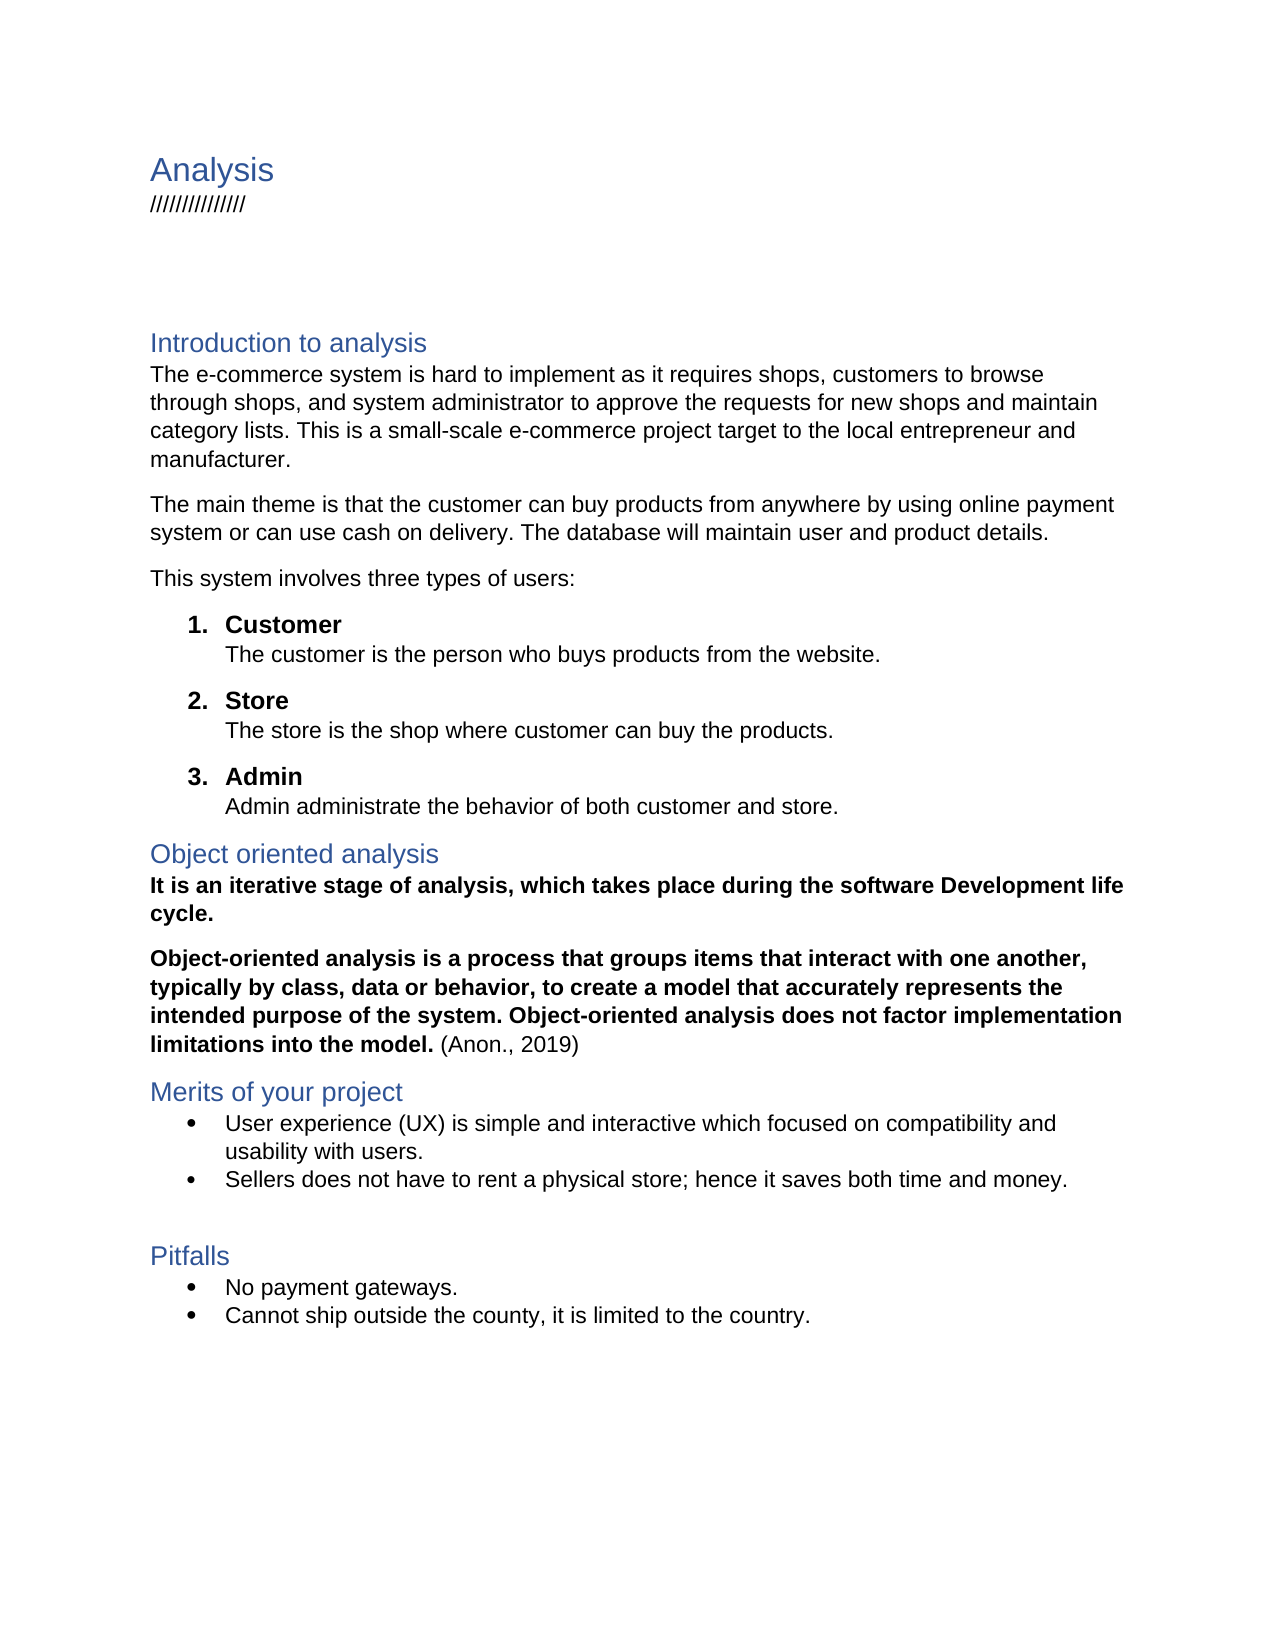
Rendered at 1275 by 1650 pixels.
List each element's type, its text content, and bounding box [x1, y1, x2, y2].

text The e-commerce system is hard to implement as it requires shops, customers to browse through shops, and system administrator to approve the requests for new shops and maintain category lists. This is a small-scale e-commerce project target to the local entrepreneur and manufacturer. [150, 361, 1125, 472]
subtitle Merits of your project [150, 1076, 1125, 1107]
subtitle Object oriented analysis [150, 838, 1125, 869]
text The store is the shop where customer can buy the products. [150, 717, 1125, 743]
list User experience (UX) is simple and interactive which focused on compatibility and usability with users. [187, 1109, 1125, 1164]
list Admin [187, 762, 1125, 791]
text /////////////// [150, 191, 1125, 218]
text The main theme is that the customer can buy products from anywhere by using online payment system or can use cash on delivery. The database will maintain user and product details. [150, 491, 1125, 546]
text It is an iterative stage of analysis, which takes place during the software Development life cycle. [150, 872, 1125, 927]
list Cannot ship outside the county, it is limited to the country. [187, 1302, 1125, 1328]
list Store [187, 686, 1125, 714]
list No payment gateways. [187, 1274, 1125, 1300]
subtitle Analysis [150, 150, 1125, 188]
text The customer is the person who buys products from the website. [150, 641, 1125, 667]
subtitle Pitfalls [150, 1240, 1125, 1271]
list Sellers does not have to rent a physical store; hence it saves both time and money. [187, 1166, 1125, 1193]
list Customer [187, 609, 1125, 638]
text Object-oriented analysis is a process that groups items that interact with one another, typically by class, data or behavior, to create a model that accurately represents the intended purpose of the system. Object-oriented analysis does not factor implementation limitations into the model. [150, 945, 1125, 1057]
subtitle Introduction to analysis [150, 327, 1125, 358]
text Admin administrate the behavior of both customer and store. [150, 793, 1125, 819]
text This system involves three types of users: [150, 564, 1125, 591]
